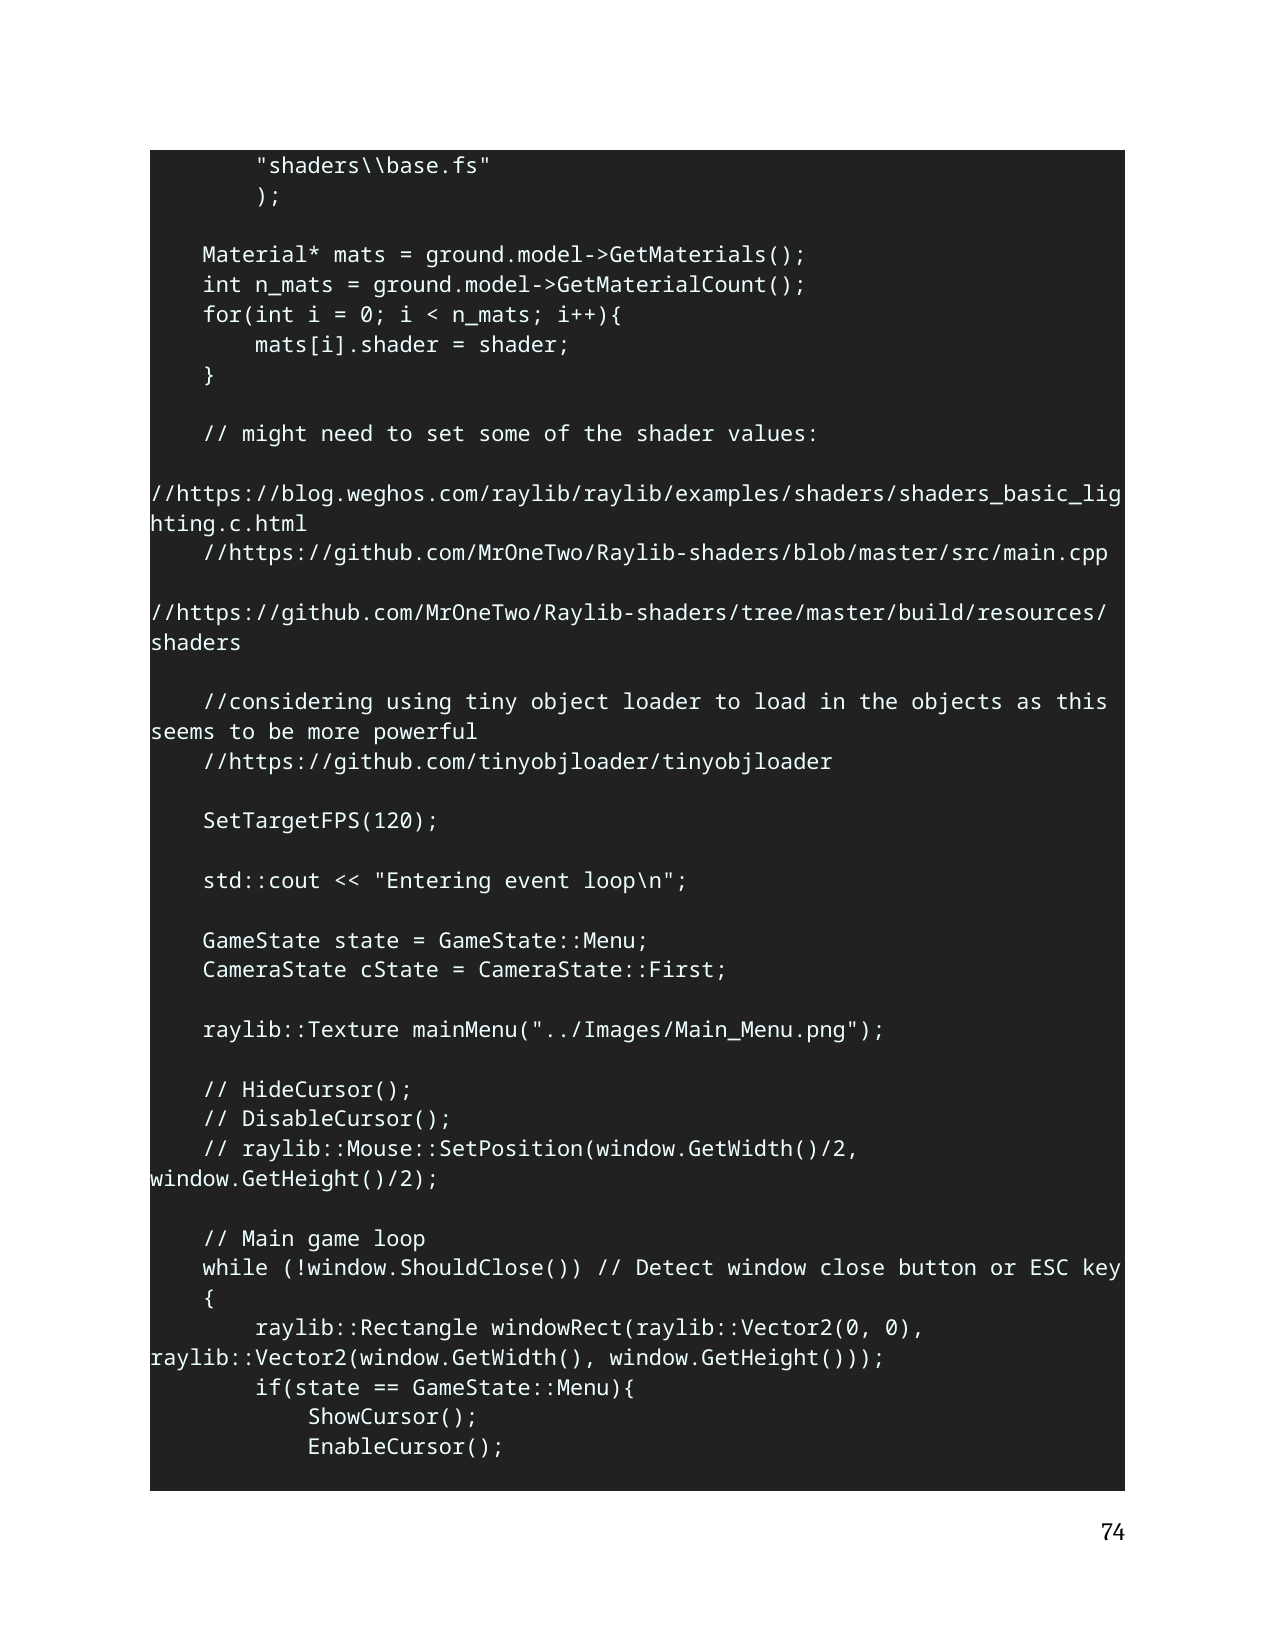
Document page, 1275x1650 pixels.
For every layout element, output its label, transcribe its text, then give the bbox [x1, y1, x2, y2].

text Material* mats = ground.model->GetMaterials(); [150, 239, 1125, 269]
text "shaders\\base.fs" [150, 150, 1125, 180]
text // DisableCursor(); [150, 1103, 1125, 1133]
text raylib::Texture mainMenu("../Images/Main_Menu.png"); [150, 1014, 1125, 1044]
text //https://github.com/MrOneTwo/Raylib-shaders/blob/master/src/main.cpp [150, 537, 1125, 567]
text //https://github.com/MrOneTwo/Raylib-shaders/tree/master/build/resources/shaders [150, 567, 1125, 656]
text raylib::Rectangle windowRect(raylib::Vector2(0, 0), raylib::Vector2(window.GetWidth(), window.GetHeight())); [150, 1312, 1125, 1371]
text std::cout << "Entering event loop\n"; [150, 865, 1125, 895]
text if(state == GameState::Menu){ [150, 1371, 1125, 1401]
text ShowCursor(); [150, 1401, 1125, 1431]
text ); [150, 180, 1125, 209]
text EnableCursor(); [150, 1431, 1125, 1461]
text // might need to set some of the shader values: [150, 418, 1125, 448]
text // HideCursor(); [150, 1073, 1125, 1103]
text { [150, 1282, 1125, 1312]
text //https://github.com/tinyobjloader/tinyobjloader [150, 746, 1125, 776]
text GameState state = GameState::Menu; [150, 924, 1125, 954]
text // raylib::Mouse::SetPosition(window.GetWidth()/2, window.GetHeight()/2); [150, 1133, 1125, 1193]
text while (!window.ShouldClose()) // Detect window close button or ESC key [150, 1252, 1125, 1282]
text } [150, 358, 1125, 388]
text for(int i = 0; i < n_mats; i++){ [150, 299, 1125, 329]
text //https://blog.weghos.com/raylib/raylib/examples/shaders/shaders_basic_lighting.c.html [150, 448, 1125, 537]
text //considering using tiny object loader to load in the objects as this seems to be more powerful [150, 686, 1125, 746]
text // Main game loop [150, 1222, 1125, 1252]
text int n_mats = ground.model->GetMaterialCount(); [150, 269, 1125, 299]
text SetTargetFPS(120); [150, 805, 1125, 835]
text CameraState cState = CameraState::First; [150, 954, 1125, 984]
text mats[i].shader = shader; [150, 329, 1125, 358]
